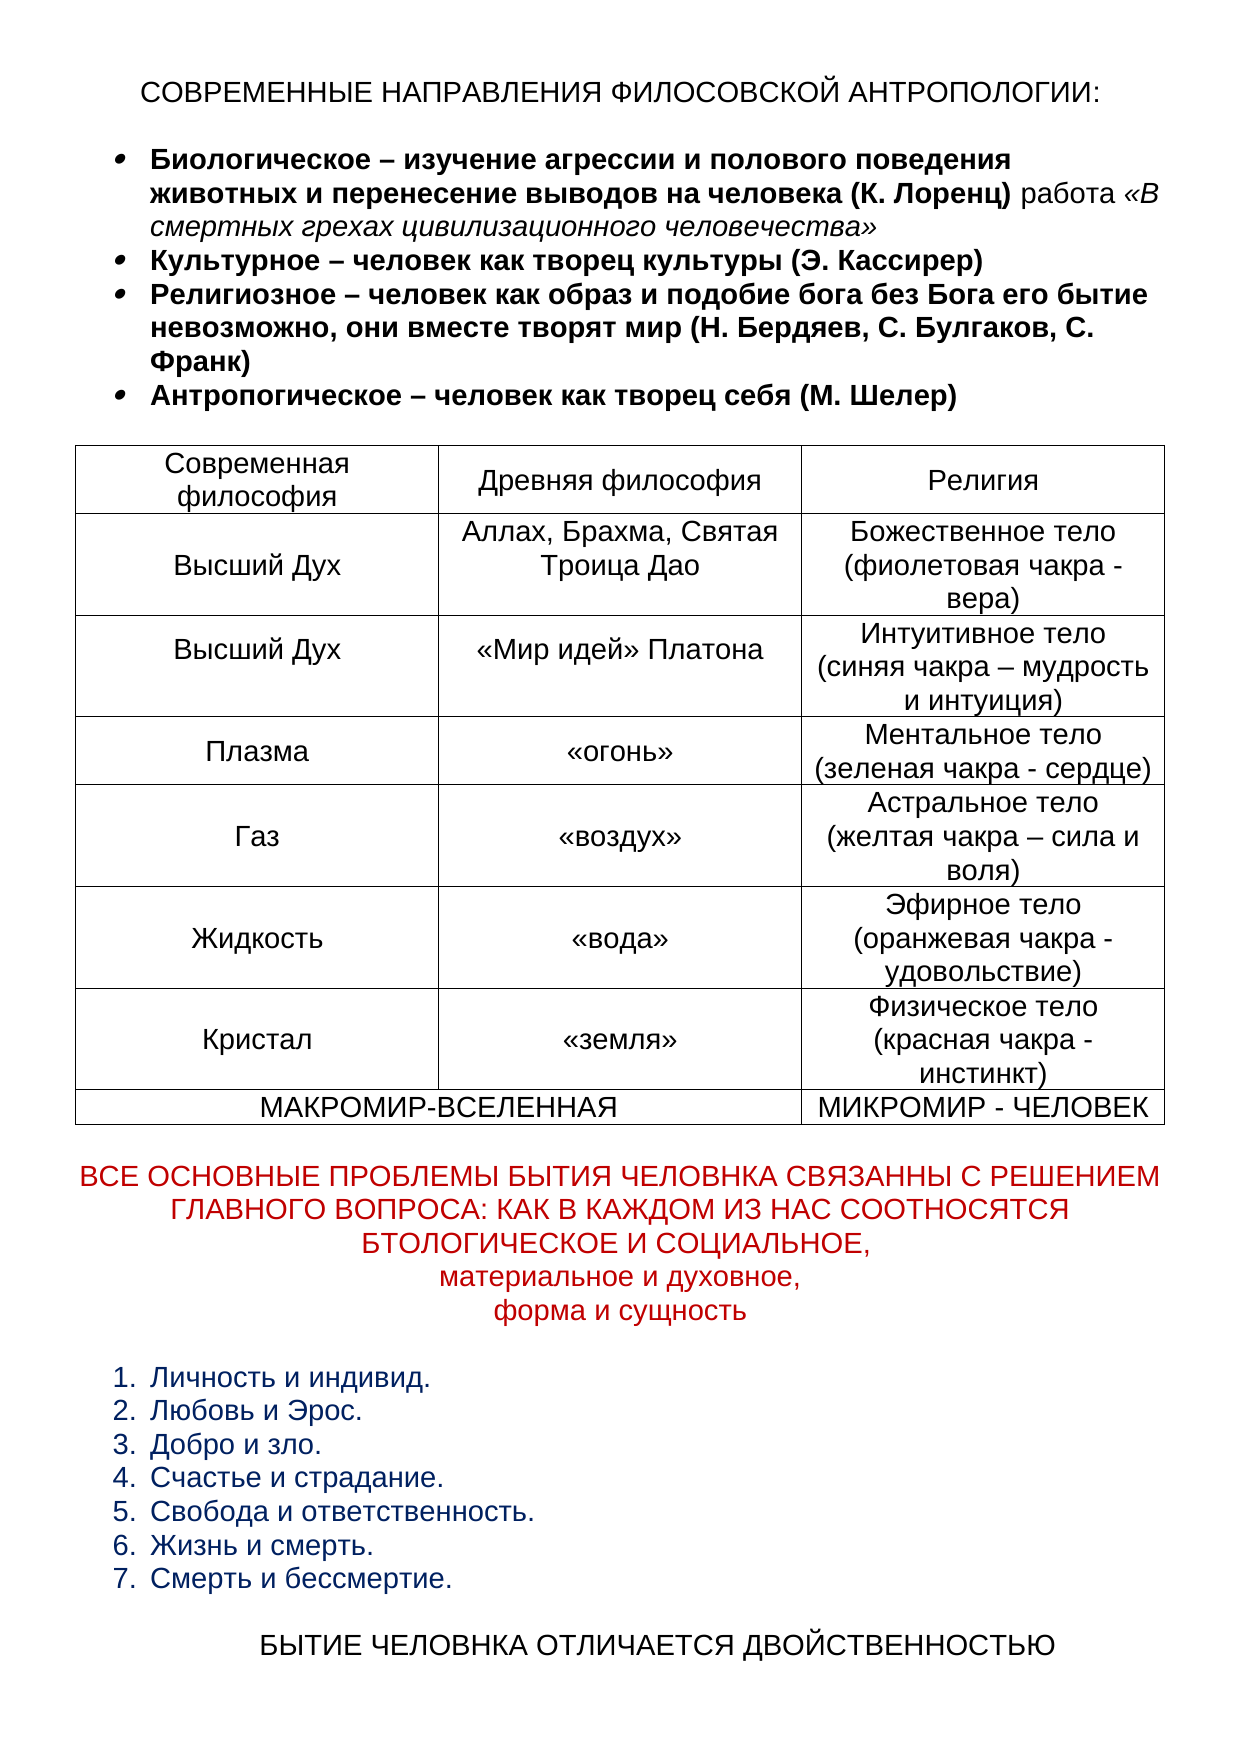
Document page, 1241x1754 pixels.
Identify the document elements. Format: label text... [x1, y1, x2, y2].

list Любовь и Эрос. [112, 1393, 1165, 1427]
table_cell Газ [76, 785, 438, 886]
table_cell Аллах, Брахма, Святая Троица Дао [439, 514, 801, 614]
table_header Древняя философия [439, 446, 801, 513]
list Жизнь и смерть. [112, 1527, 1165, 1561]
table_cell Кристал [76, 989, 438, 1089]
text БЫТИЕ ЧЕЛОВНКА ОТЛИЧАЕТСЯ ДВОЙСТВЕННОСТЬЮ [150, 1628, 1165, 1662]
list Культурное – человек как творец культуры (Э. Кассирер) [112, 243, 1165, 277]
list Свобода и ответственность. [112, 1494, 1165, 1527]
list Добро и зло. [112, 1427, 1165, 1460]
list Личность и индивид. [112, 1360, 1165, 1393]
table_cell Физическое тело (красная чакра - инстинкт) [802, 989, 1164, 1089]
table_cell «вода» [439, 887, 801, 988]
table_cell Жидкость [76, 887, 438, 988]
list Биологическое – изучение агрессии и полового поведения животных и перенесение выводов на человека (К. Лоренц) работа «В смертных грехах цивилизационного человечества» [112, 142, 1165, 243]
table_cell Ментальное тело (зеленая чакра - сердце) [802, 717, 1164, 784]
table_cell Высший Дух [76, 616, 438, 716]
list Религиозное – человек как образ и подобие бога без Бога его бытие невозможно, они вместе творят мир (Н. Бердяев, С. Булгаков, С. Франк) [112, 277, 1165, 377]
table_cell МАКРОМИР-ВСЕЛЕННАЯ [76, 1090, 801, 1124]
list Счастье и страдание. [112, 1460, 1165, 1494]
table_cell «воздух» [439, 785, 801, 886]
table_cell Астральное тело (желтая чакра – сила и воля) [802, 785, 1164, 886]
table_cell Божественное тело (фиолетовая чакра - вера) [802, 514, 1164, 614]
table_cell Интуитивное тело (синяя чакра – мудрость и интуиция) [802, 616, 1164, 716]
table_cell МИКРОМИР - ЧЕЛОВЕК [802, 1090, 1164, 1124]
table_header Современная философия [76, 446, 438, 513]
table_cell Плазма [76, 717, 438, 784]
table_cell Высший Дух [76, 514, 438, 614]
table_cell Эфирное тело (оранжевая чакра - удовольствие) [802, 887, 1164, 988]
text СОВРЕМЕННЫЕ НАПРАВЛЕНИЯ ФИЛОСОВСКОЙ АНТРОПОЛОГИИ: [75, 75, 1165, 108]
table_cell «огонь» [439, 717, 801, 784]
table_header Религия [802, 446, 1164, 513]
table_cell «Мир идей» Платона [439, 616, 801, 716]
list Смерть и бессмертие. [112, 1561, 1165, 1594]
list Антропогическое – человек как творец себя (М. Шелер) [112, 377, 1165, 411]
table_cell «земля» [439, 989, 801, 1089]
text ВСЕ ОСНОВНЫЕ ПРОБЛЕМЫ БЫТИЯ ЧЕЛОВНКА СВЯЗАННЫ С РЕШЕНИЕМ ГЛАВНОГО ВОПРОСА: КАК В КАЖДОМ ИЗ НАС СООТНОСЯТСЯ БТОЛОГИЧЕСКОЕ И СОЦИАЛЬНОЕ, материальное и духовное, форма и сущность [75, 1158, 1165, 1326]
